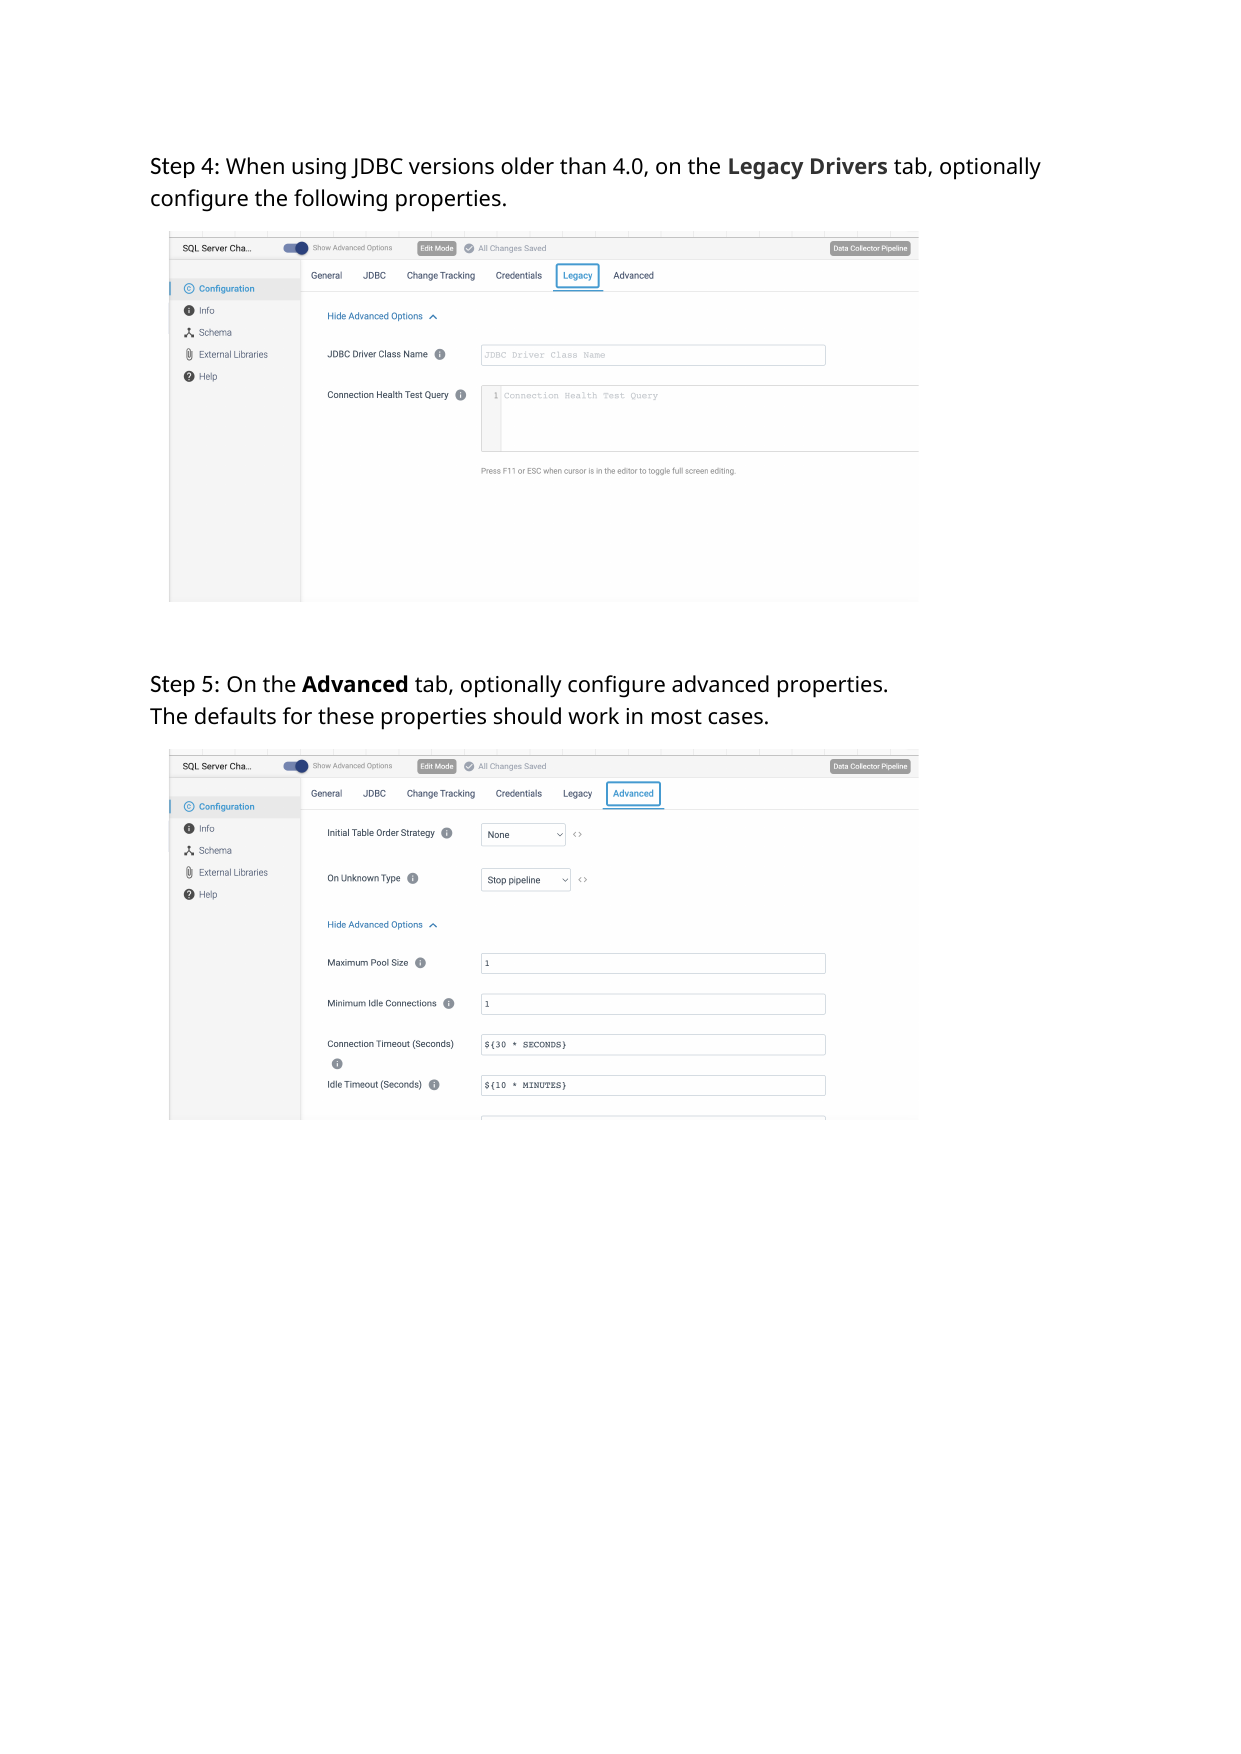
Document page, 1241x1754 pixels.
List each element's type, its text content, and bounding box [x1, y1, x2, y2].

text Step 4: When using JDBC versions older than 4.0, on the Legacy Drivers tab, optionally configure the following properties. [150, 150, 1090, 213]
text Step 5: On the Advanced tab, optionally configure advanced properties. The defaults for these properties should work in most cases. [150, 668, 1090, 730]
